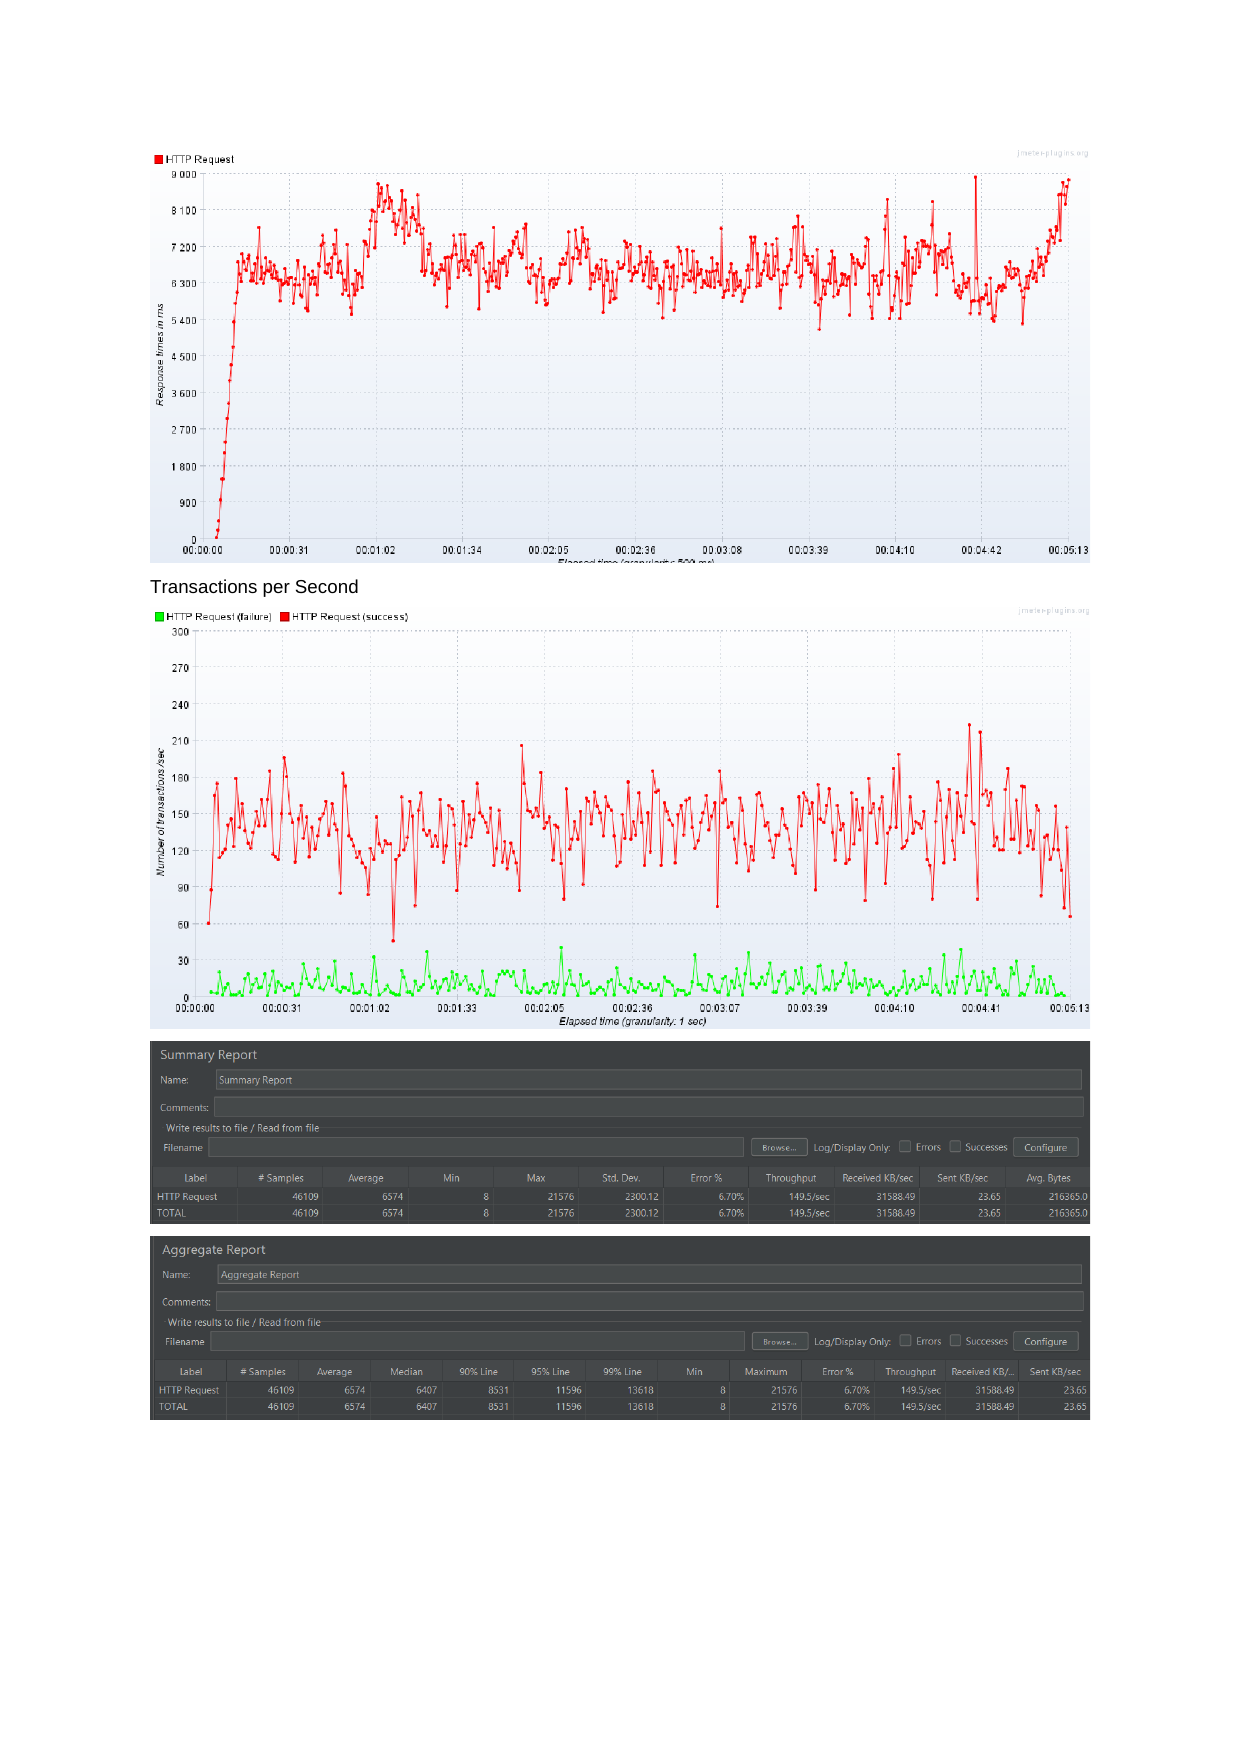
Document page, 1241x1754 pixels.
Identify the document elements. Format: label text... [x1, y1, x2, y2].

text Transactions per Second [150, 576, 1090, 597]
picture [150, 607, 1091, 1029]
picture [150, 1236, 1091, 1420]
picture [150, 150, 1091, 563]
picture [150, 1041, 1091, 1224]
